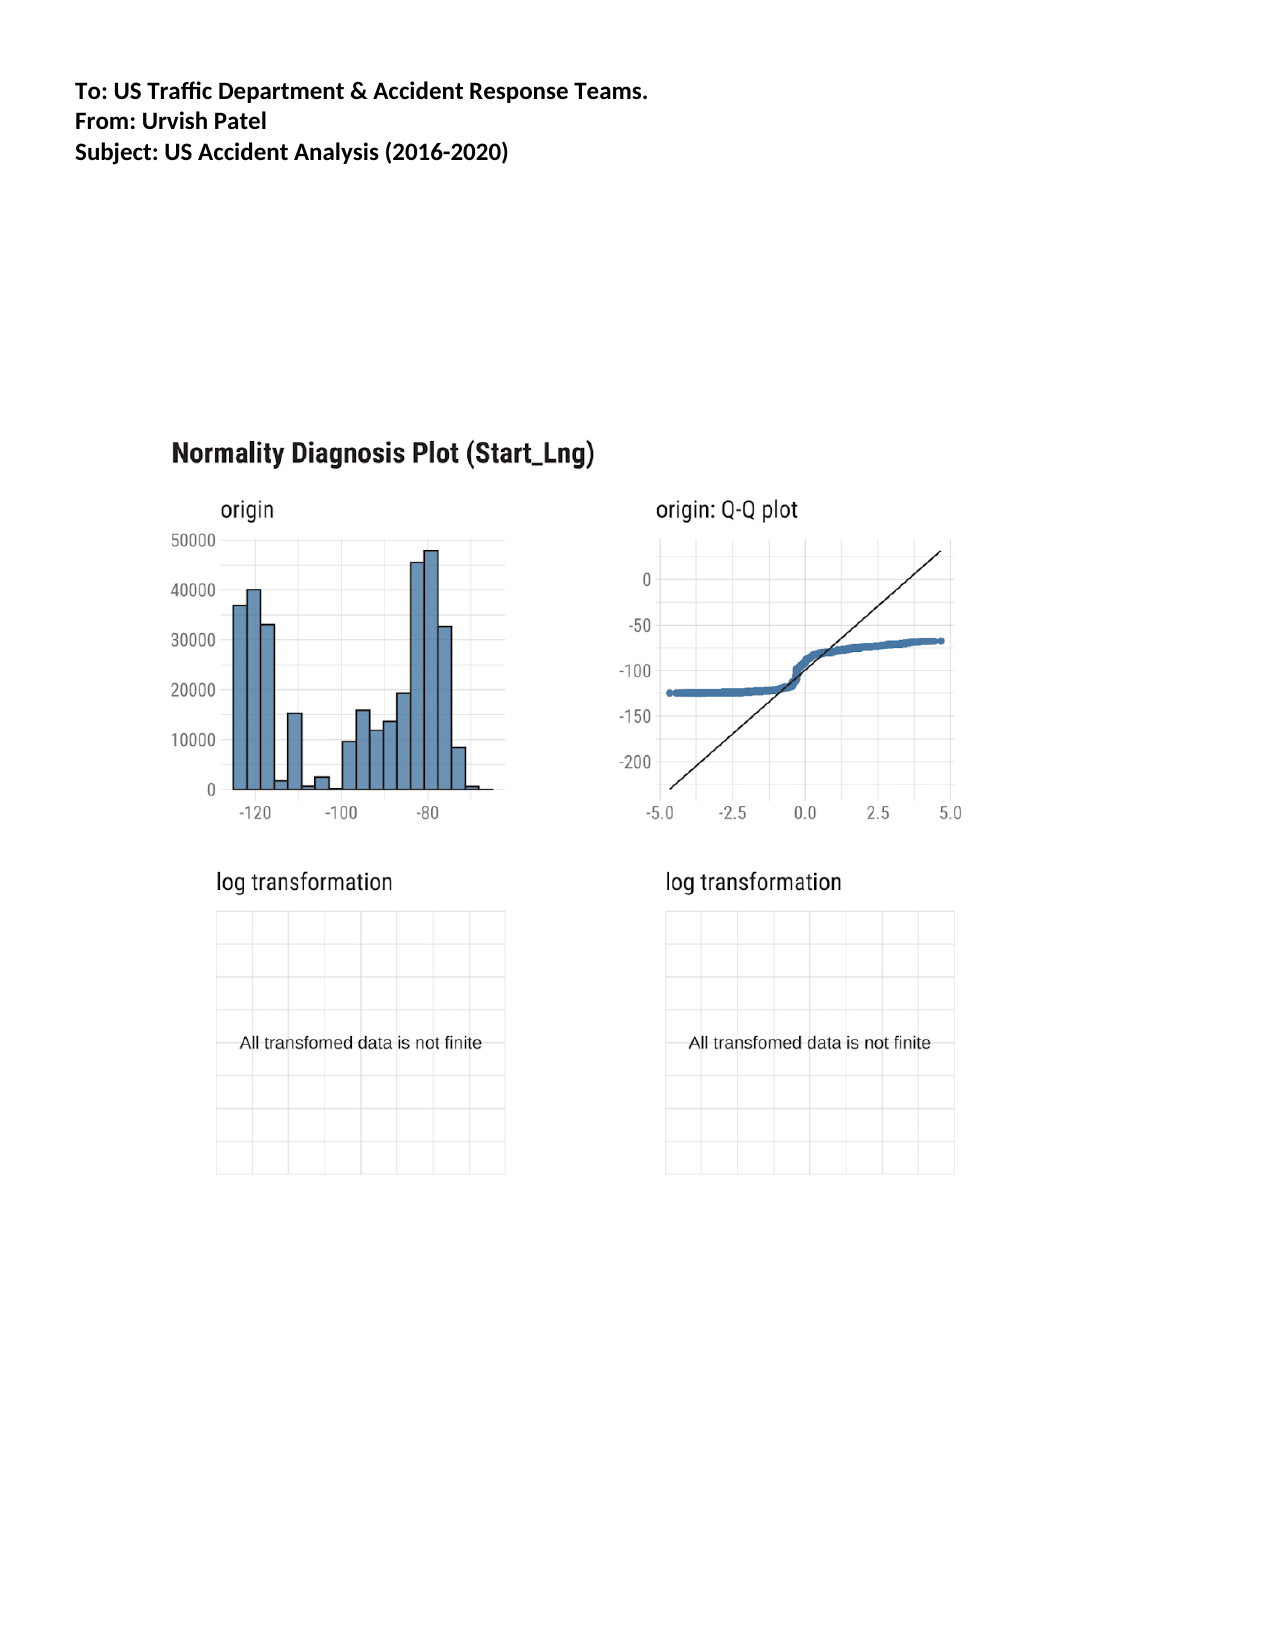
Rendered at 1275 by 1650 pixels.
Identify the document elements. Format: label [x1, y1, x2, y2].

picture [75, 166, 1030, 1517]
